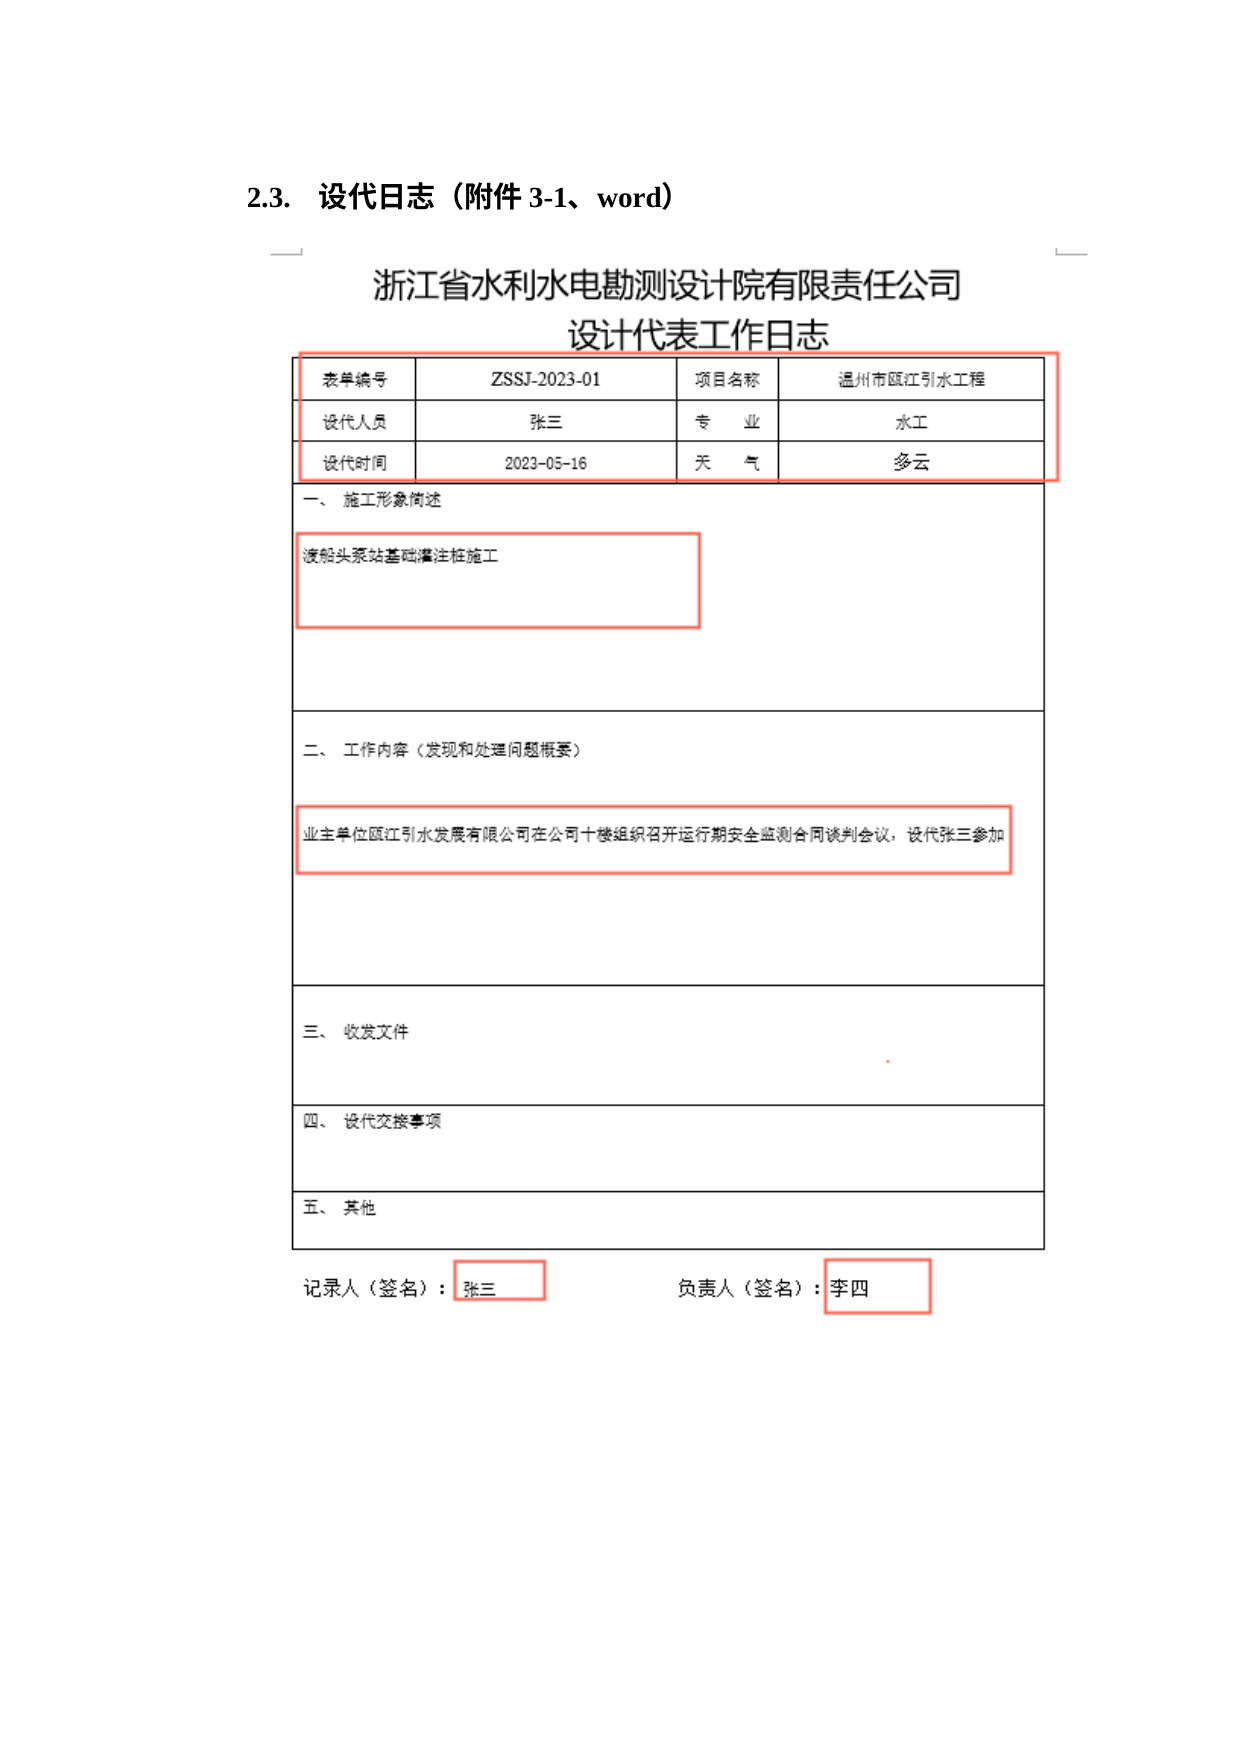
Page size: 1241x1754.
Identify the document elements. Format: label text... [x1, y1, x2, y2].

subtitle 设代日志（附件3-1、word） [187, 162, 1053, 227]
picture [245, 248, 1112, 1320]
